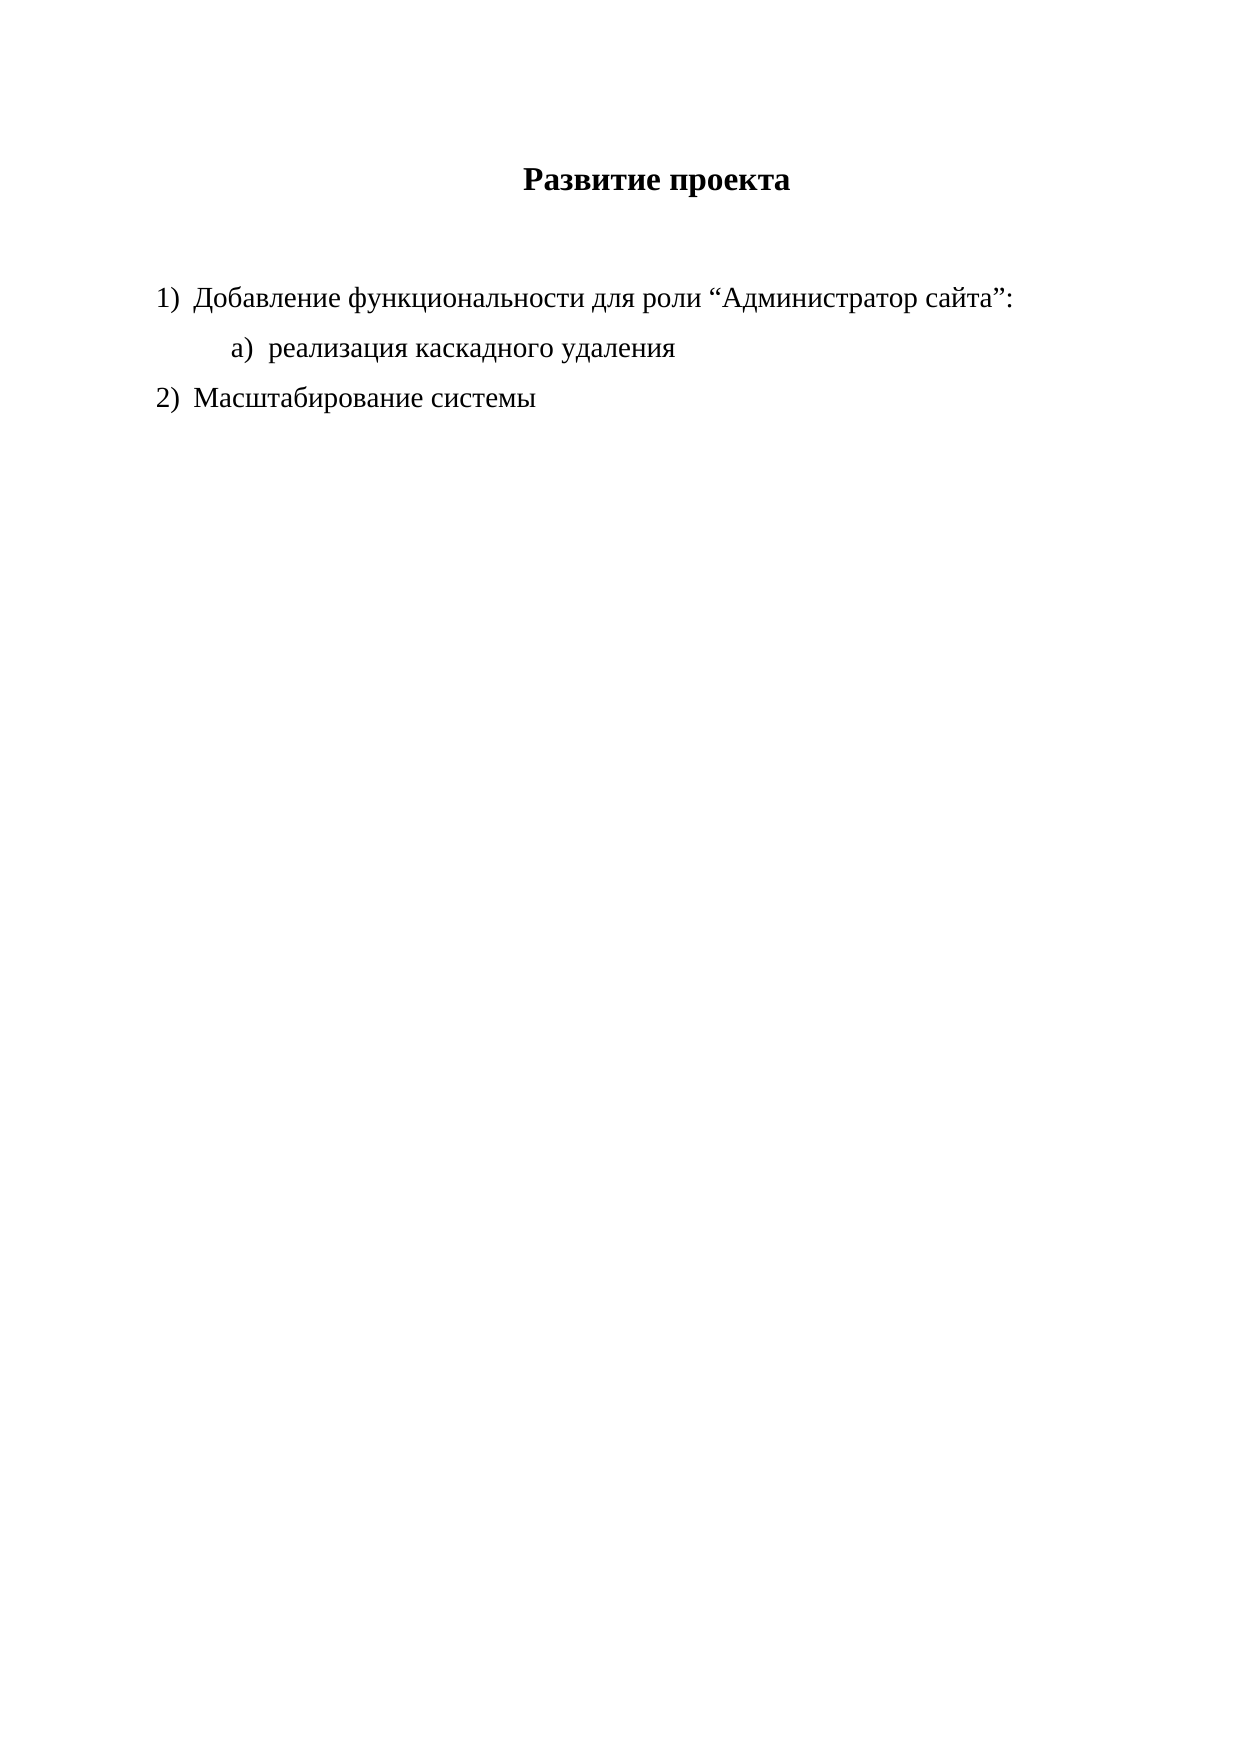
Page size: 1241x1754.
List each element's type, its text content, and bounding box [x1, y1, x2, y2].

list Добавление функциональности для роли “Администратор сайта”: [156, 280, 1122, 313]
list Масштабирование системы [156, 381, 1122, 414]
list реализация каскадного удаления [231, 330, 1122, 364]
subtitle Развитие проекта [118, 160, 1122, 198]
